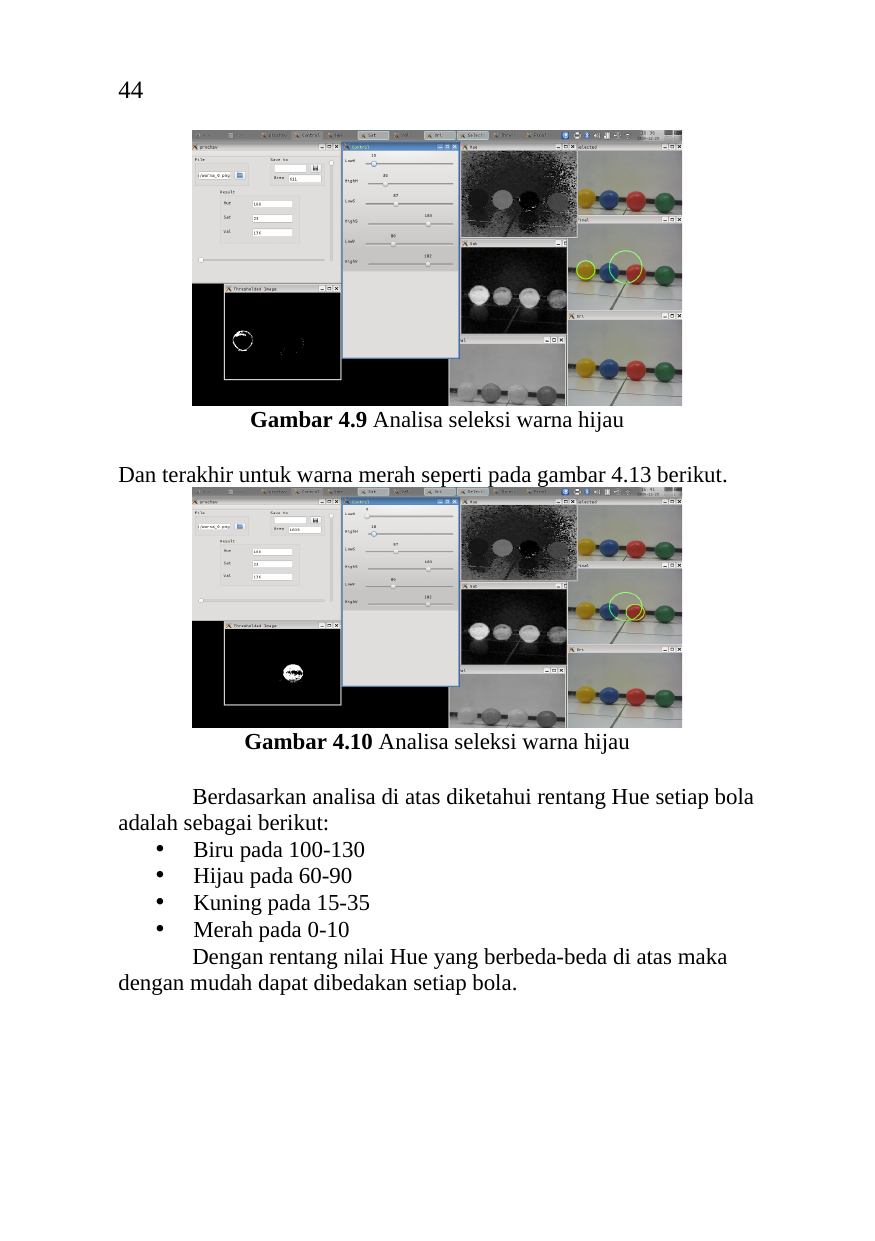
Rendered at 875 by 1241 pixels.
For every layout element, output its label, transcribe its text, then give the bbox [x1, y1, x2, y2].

list Biru pada 100-130 [156, 836, 756, 862]
picture [192, 487, 683, 728]
text Berdasarkan analisa di atas diketahui rentang Hue setiap bola adalah sebagai berikut: [118, 783, 756, 836]
text Gambar 4.9 Analisa seleksi warna hijau [118, 406, 756, 432]
text Gambar 4.10 Analisa seleksi warna hijau [118, 728, 756, 754]
text Dan terakhir untuk warna merah seperti pada gambar 4.13 berikut. [118, 461, 756, 487]
list Kuning pada 15-35 [156, 889, 756, 916]
list Hijau pada 60-90 [156, 862, 756, 889]
list Merah pada 0-10 [156, 916, 756, 943]
picture [192, 130, 683, 406]
text Dengan rentang nilai Hue yang berbeda-beda di atas maka dengan mudah dapat dibedakan setiap bola. [118, 943, 756, 996]
